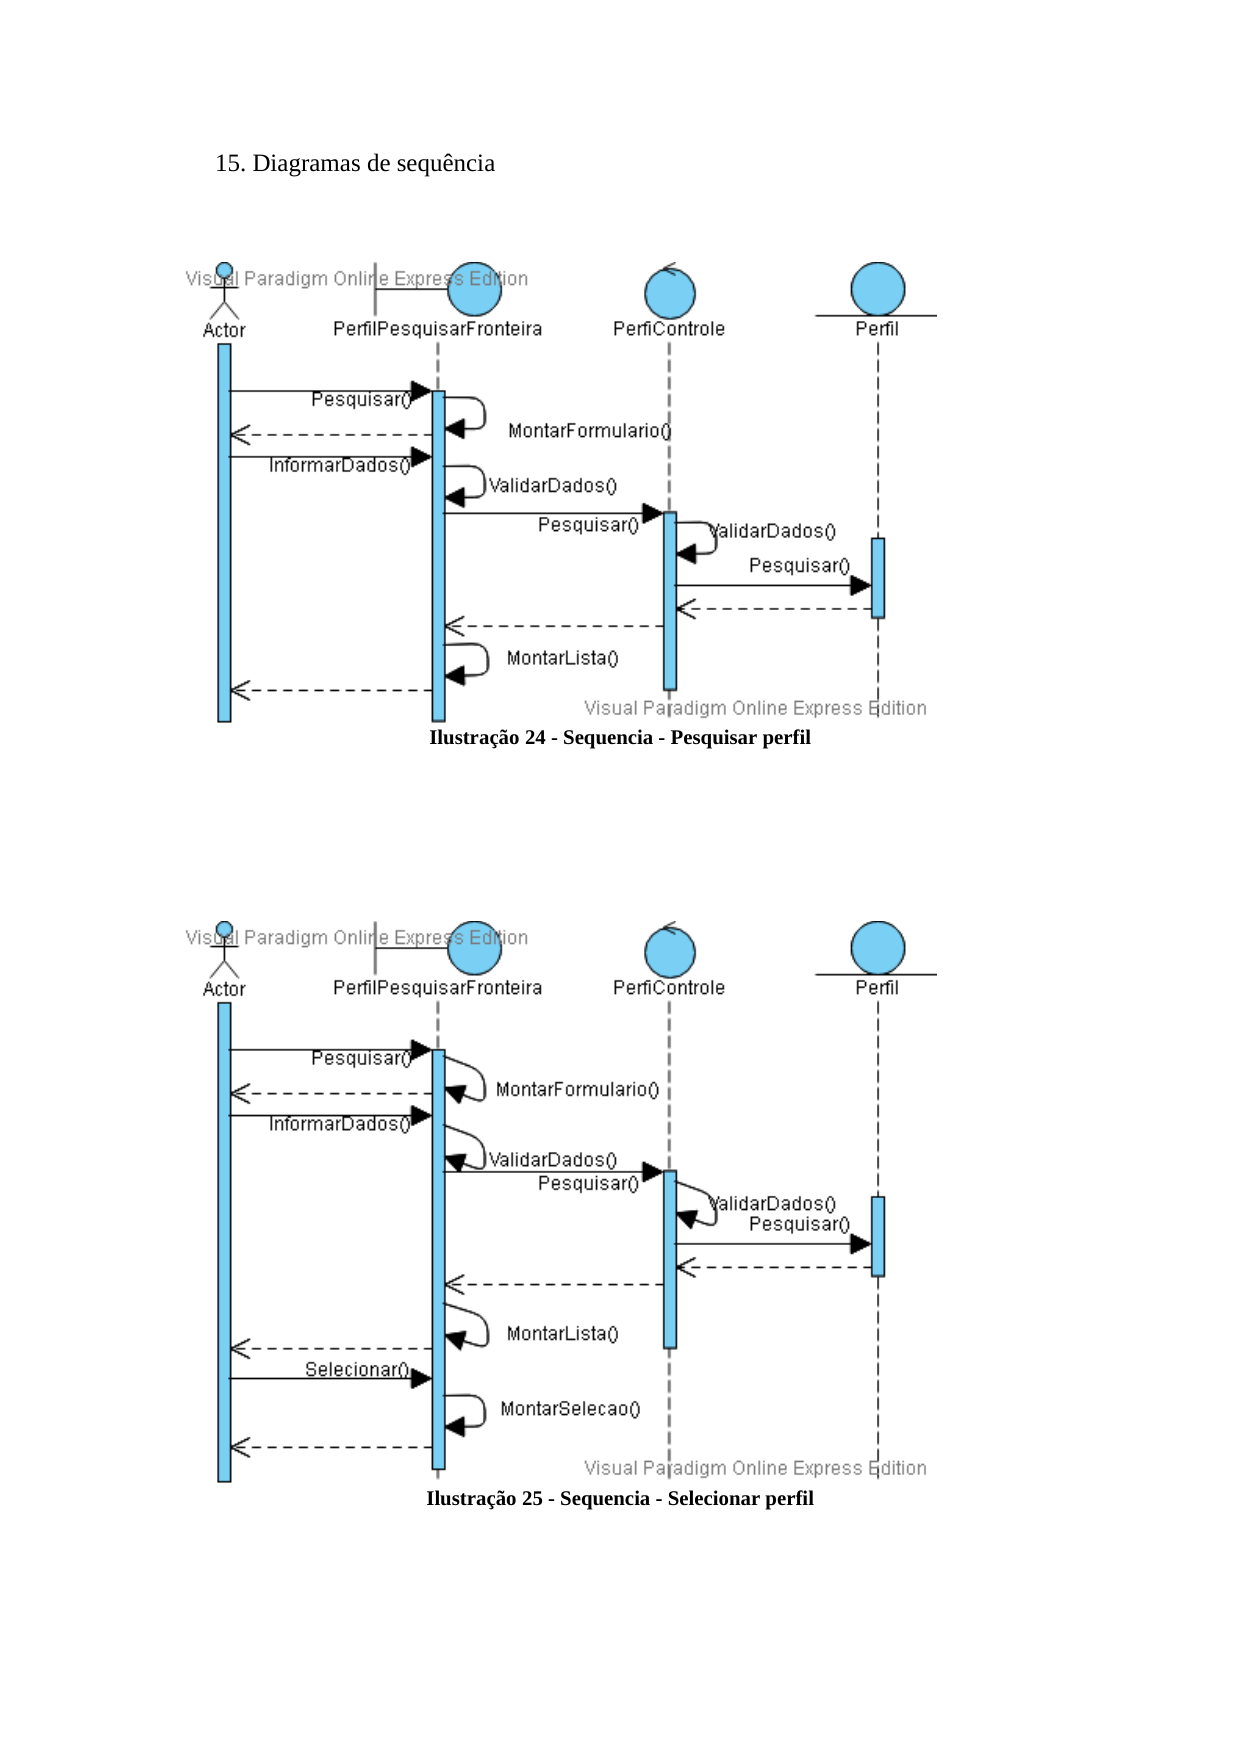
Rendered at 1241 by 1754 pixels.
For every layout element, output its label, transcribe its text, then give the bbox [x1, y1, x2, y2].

text Ilustração 25 - Sequencia - Selecionar perfil [177, 1486, 1063, 1510]
text Ilustração 24 - Sequencia - Pesquisar perfil [177, 725, 1063, 749]
subtitle Diagramas de sequência [215, 148, 1063, 176]
picture [177, 921, 937, 1486]
picture [177, 262, 937, 726]
